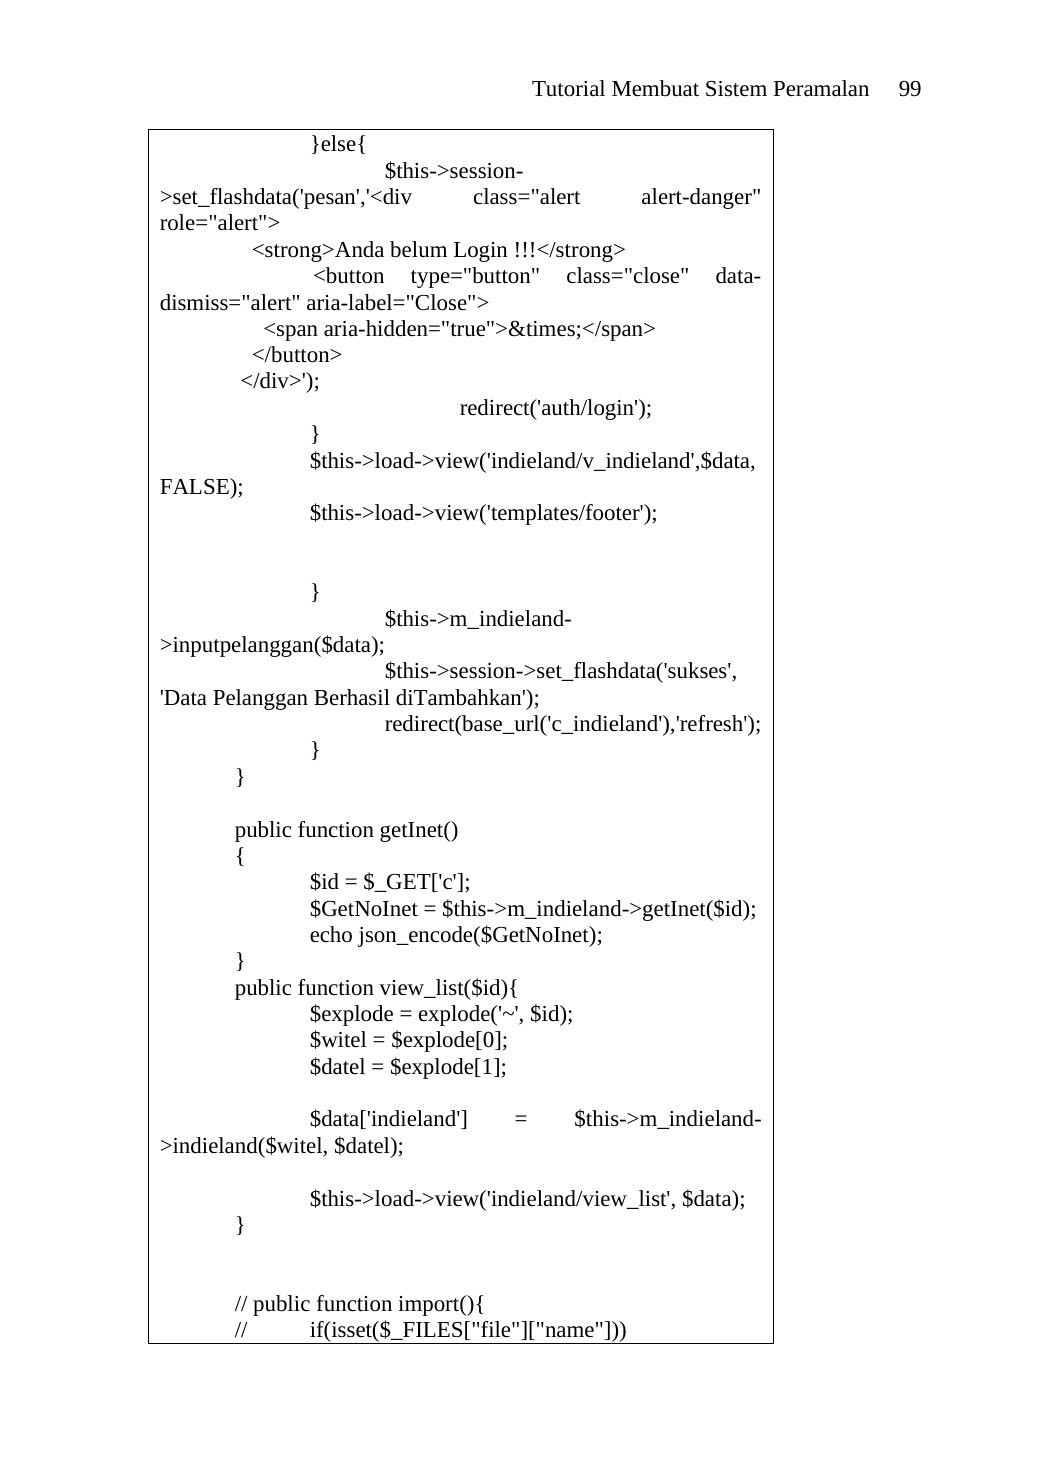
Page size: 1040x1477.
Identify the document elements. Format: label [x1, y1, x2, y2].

table_header [149, 130, 773, 1343]
